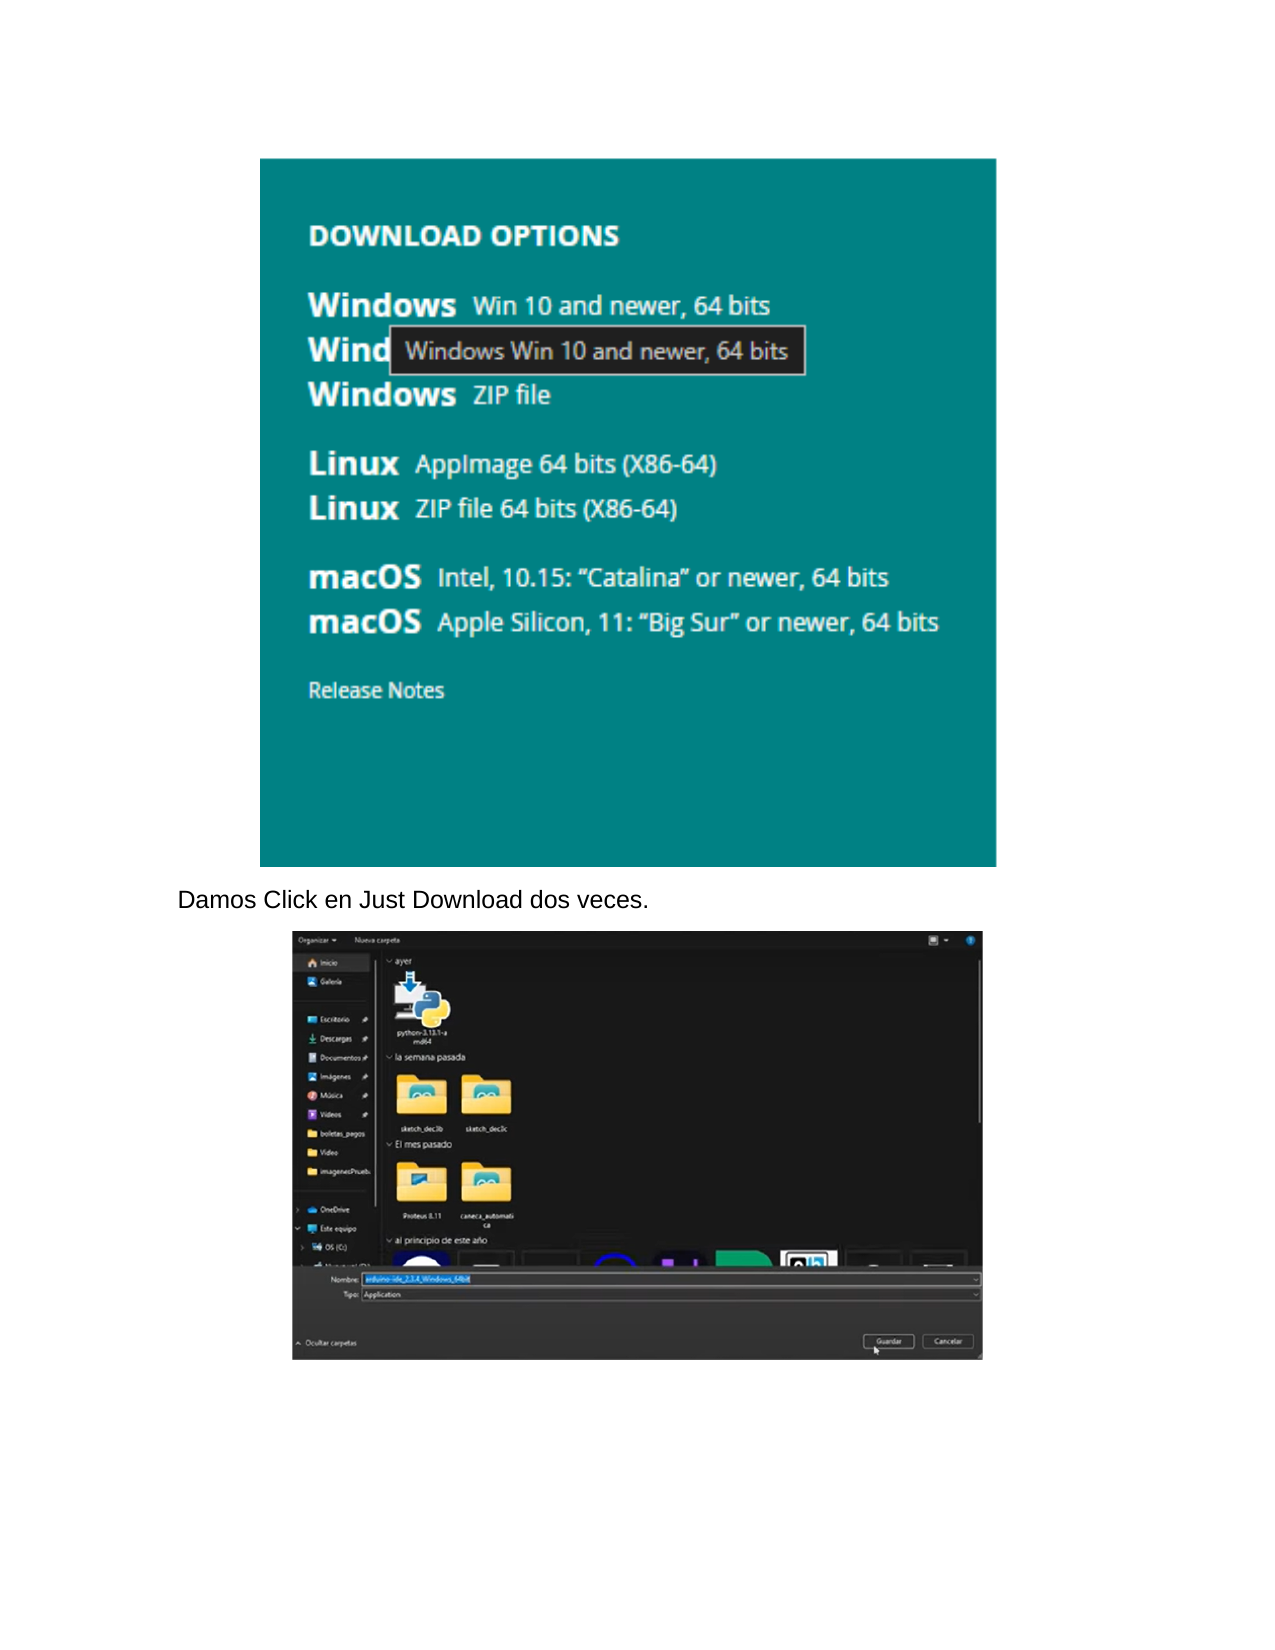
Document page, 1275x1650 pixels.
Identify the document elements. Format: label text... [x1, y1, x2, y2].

text Damos Click en Just Download dos veces. [177, 885, 1098, 913]
picture [292, 931, 983, 1360]
picture [260, 147, 1015, 867]
